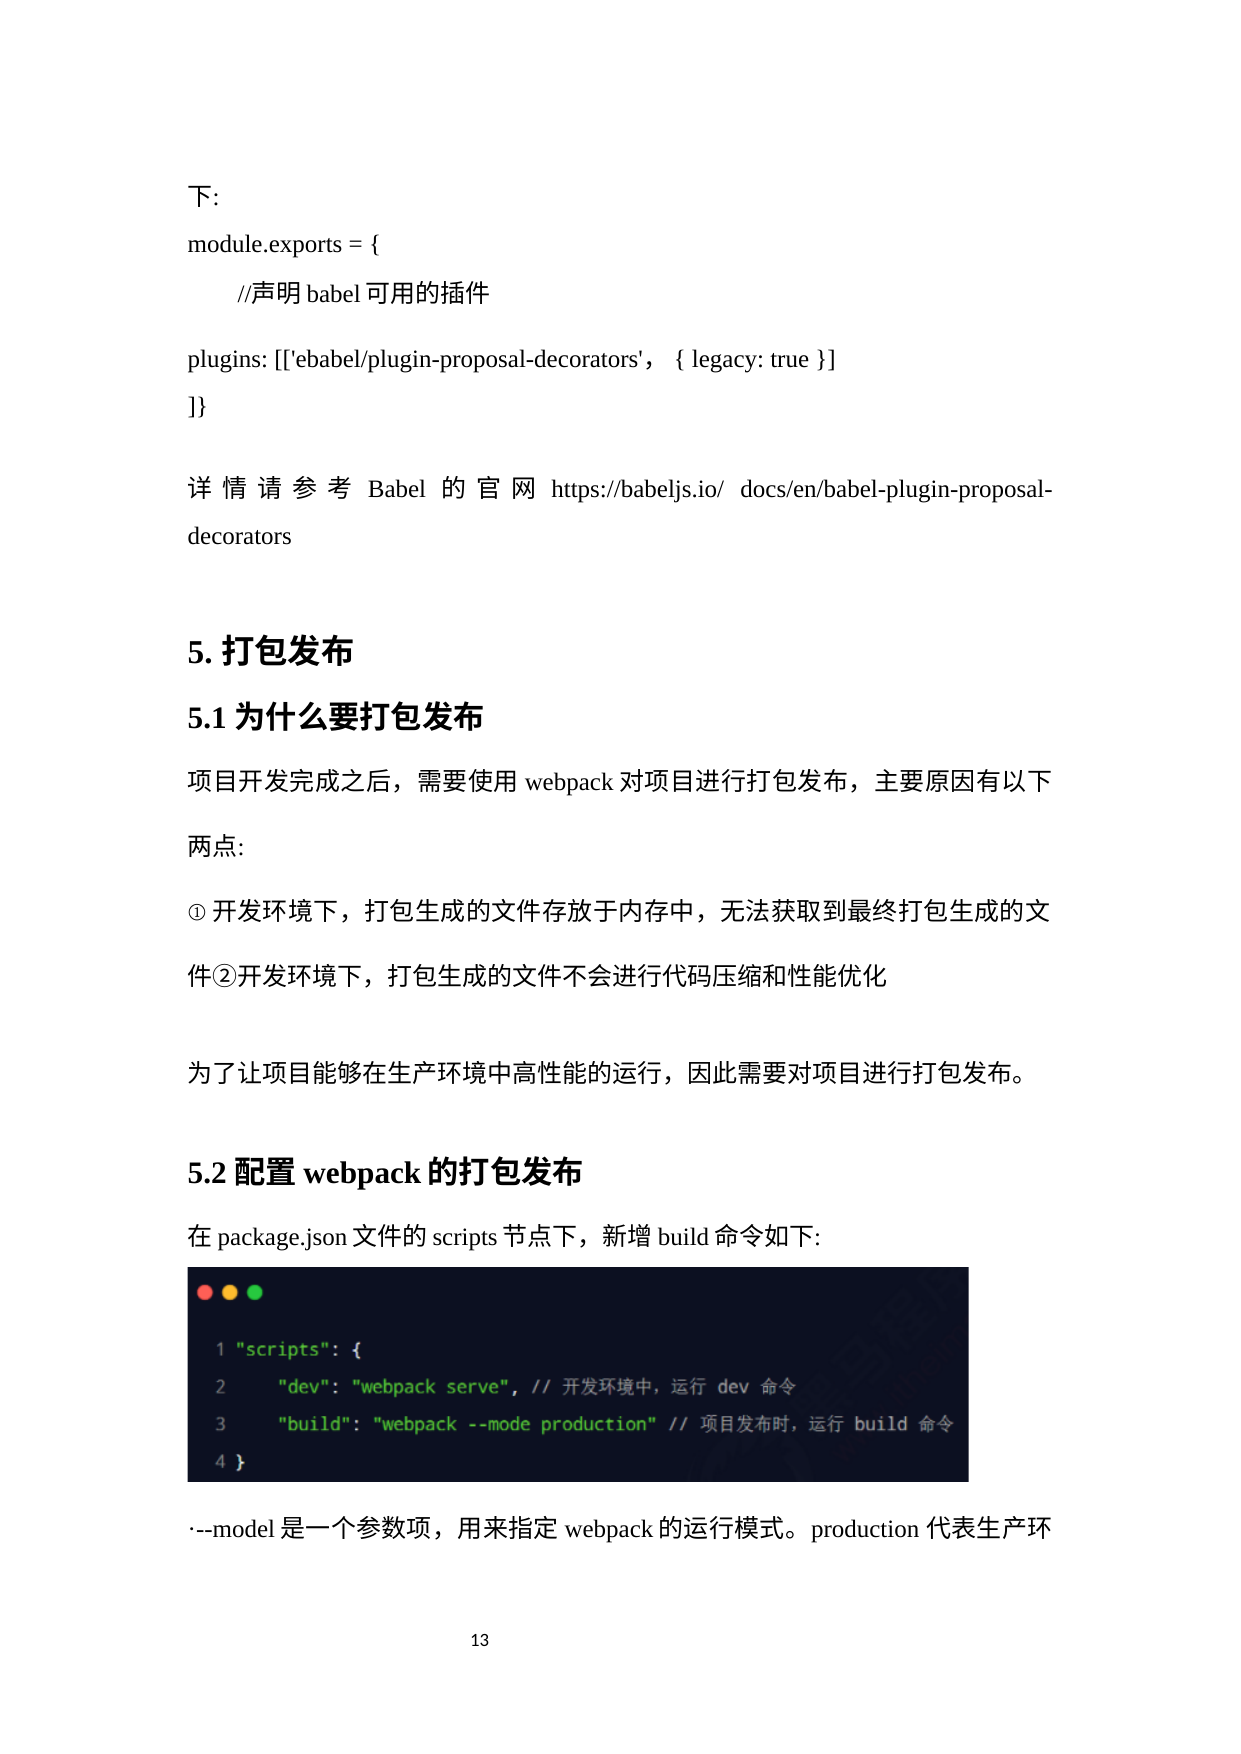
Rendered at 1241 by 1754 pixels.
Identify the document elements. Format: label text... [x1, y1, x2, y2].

picture [187, 1267, 969, 1482]
text ]} [187, 389, 1053, 422]
text 为了让项目能够在生产环境中高性能的运行，因此需要对项目进行打包发布。 [187, 1039, 1053, 1104]
text plugins: [['ebabel/plugin-proposal-decorators'， { legacy: true }] [187, 324, 1053, 389]
text 在package.json文件的scripts节点下，新增build命令如下: [187, 1202, 1053, 1267]
text ①开发环境下，打包生成的文件存放于内存中，无法获取到最终打包生成的文件②开发环境下，打包生成的文件不会进行代码压缩和性能优化 [187, 877, 1053, 1007]
text 5.2 配置webpack的打包发布 [187, 1137, 1053, 1202]
text 项目开发完成之后，需要使用webpack对项目进行打包发布，主要原因有以下两点: [187, 747, 1053, 877]
list 打包发布 [187, 617, 1053, 682]
text 详情请参考Babel的官网https://babeljs.io/ docs/en/babel-plugin-proposal-decorators [187, 454, 1053, 552]
text 5.1 为什么要打包发布 [187, 682, 1053, 747]
text module.exports = { [187, 227, 1053, 259]
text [187, 162, 1053, 227]
text //声明babel可用的插件 [187, 259, 1053, 324]
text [187, 1494, 1053, 1559]
